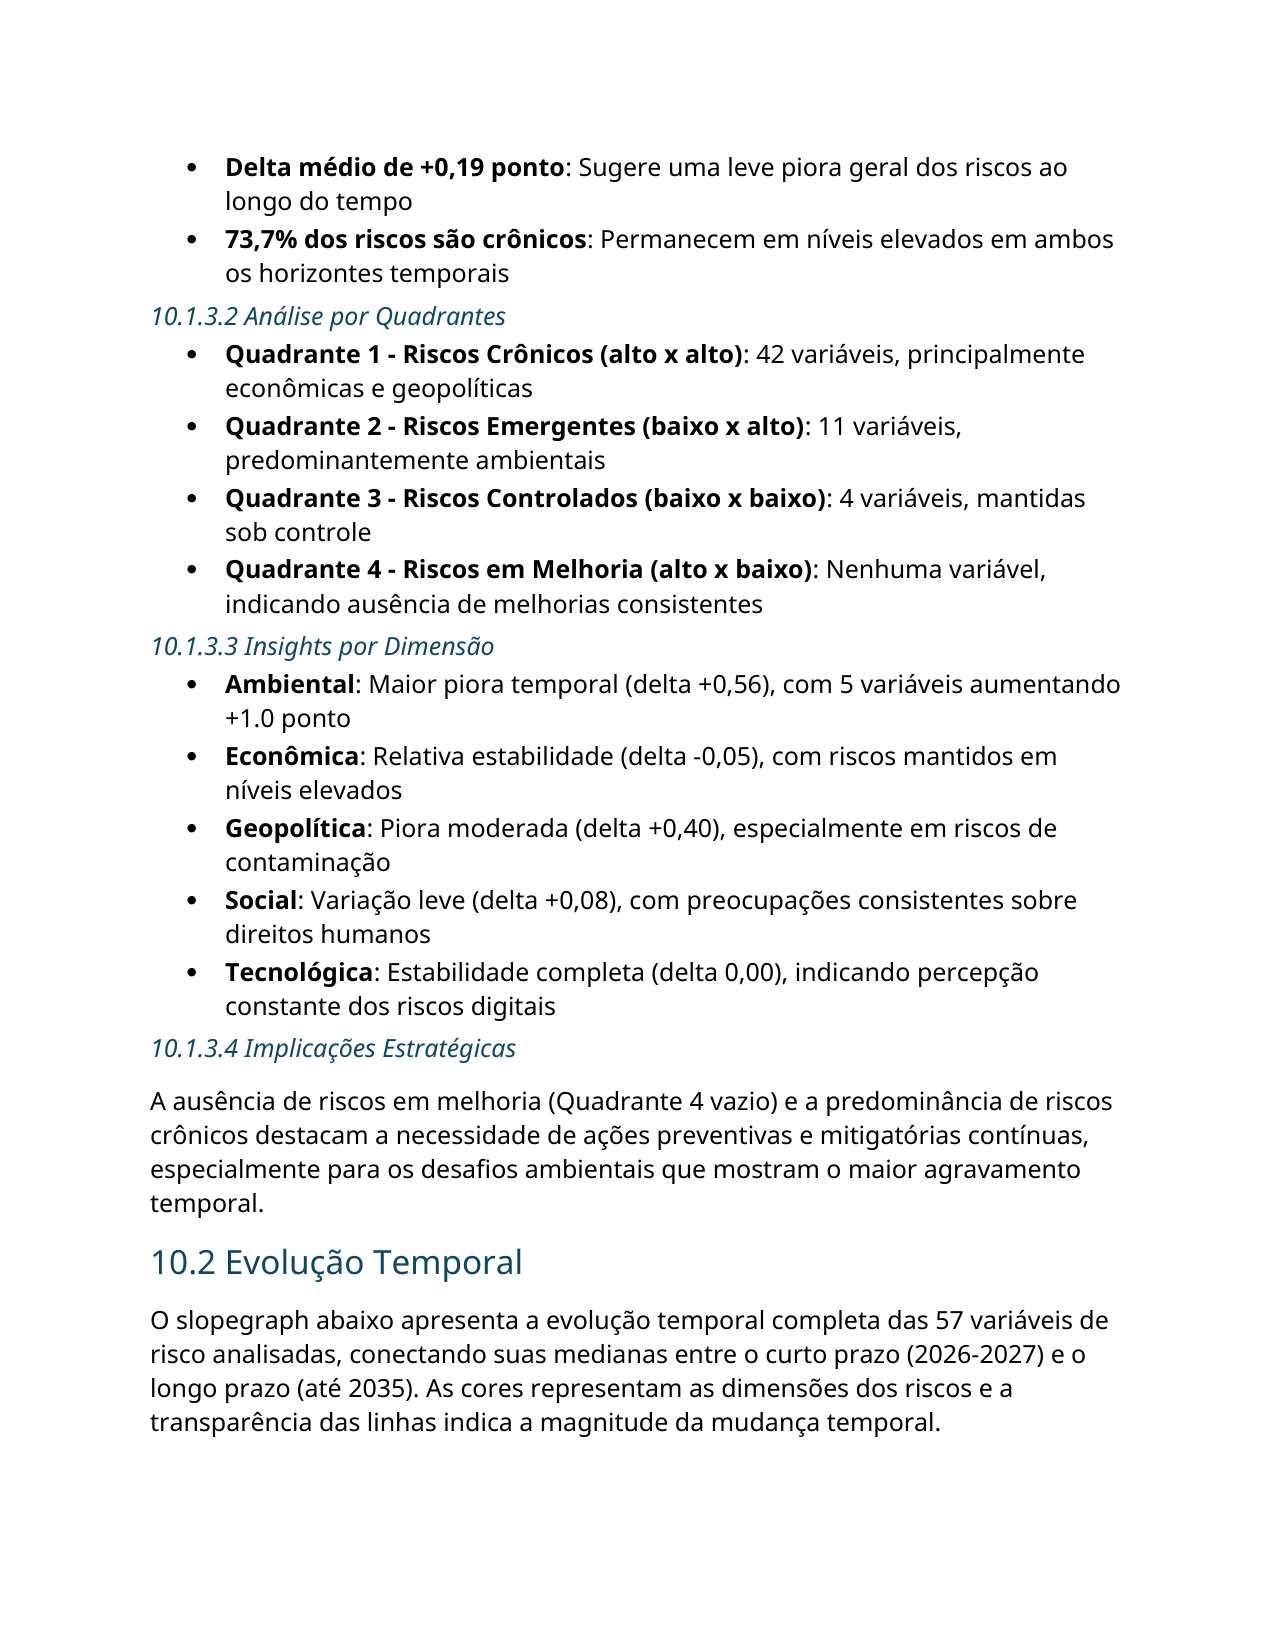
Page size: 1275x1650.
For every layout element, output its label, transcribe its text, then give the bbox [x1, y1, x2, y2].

list Quadrante 2 - Riscos Emergentes (baixo x alto): 11 variáveis, predominantemente ambientais [187, 408, 1125, 477]
subtitle 10.1.3.3 Insights por Dimensão [150, 629, 1125, 663]
subtitle 10.2 Evolução Temporal [150, 1239, 1125, 1284]
list Geopolítica: Piora moderada (delta +0,40), especialmente em riscos de contaminação [187, 811, 1125, 879]
list Delta médio de +0,19 ponto: Sugere uma leve piora geral dos riscos ao longo do tempo [187, 150, 1125, 218]
text O slopegraph abaixo apresenta a evolução temporal completa das 57 variáveis de risco analisadas, conectando suas medianas entre o curto prazo (2026-2027) e o longo prazo (até 2035). As cores representam as dimensões dos riscos e a transparência das linhas indica a magnitude da mudança temporal. [150, 1303, 1125, 1439]
list Ambiental: Maior piora temporal (delta +0,56), com 5 variáveis aumentando +1.0 ponto [187, 667, 1125, 735]
subtitle 10.1.3.2 Análise por Quadrantes [150, 298, 1125, 332]
list Quadrante 4 - Riscos em Melhoria (alto x baixo): Nenhuma variável, indicando ausência de melhorias consistentes [187, 552, 1125, 620]
list Social: Variação leve (delta +0,08), com preocupações consistentes sobre direitos humanos [187, 882, 1125, 951]
list Tecnológica: Estabilidade completa (delta 0,00), indicando percepção constante dos riscos digitais [187, 954, 1125, 1022]
list Econômica: Relativa estabilidade (delta -0,05), com riscos mantidos em níveis elevados [187, 739, 1125, 807]
subtitle 10.1.3.4 Implicações Estratégicas [150, 1031, 1125, 1065]
list Quadrante 1 - Riscos Crônicos (alto x alto): 42 variáveis, principalmente econômicas e geopolíticas [187, 337, 1125, 405]
list 73,7% dos riscos são crônicos: Permanecem em níveis elevados em ambos os horizontes temporais [187, 222, 1125, 290]
text A ausência de riscos em melhoria (Quadrante 4 vazio) e a predominância de riscos crônicos destacam a necessidade de ações preventivas e mitigatórias contínuas, especialmente para os desafios ambientais que mostram o maior agravamento temporal. [150, 1084, 1125, 1220]
list Quadrante 3 - Riscos Controlados (baixo x baixo): 4 variáveis, mantidas sob controle [187, 480, 1125, 548]
